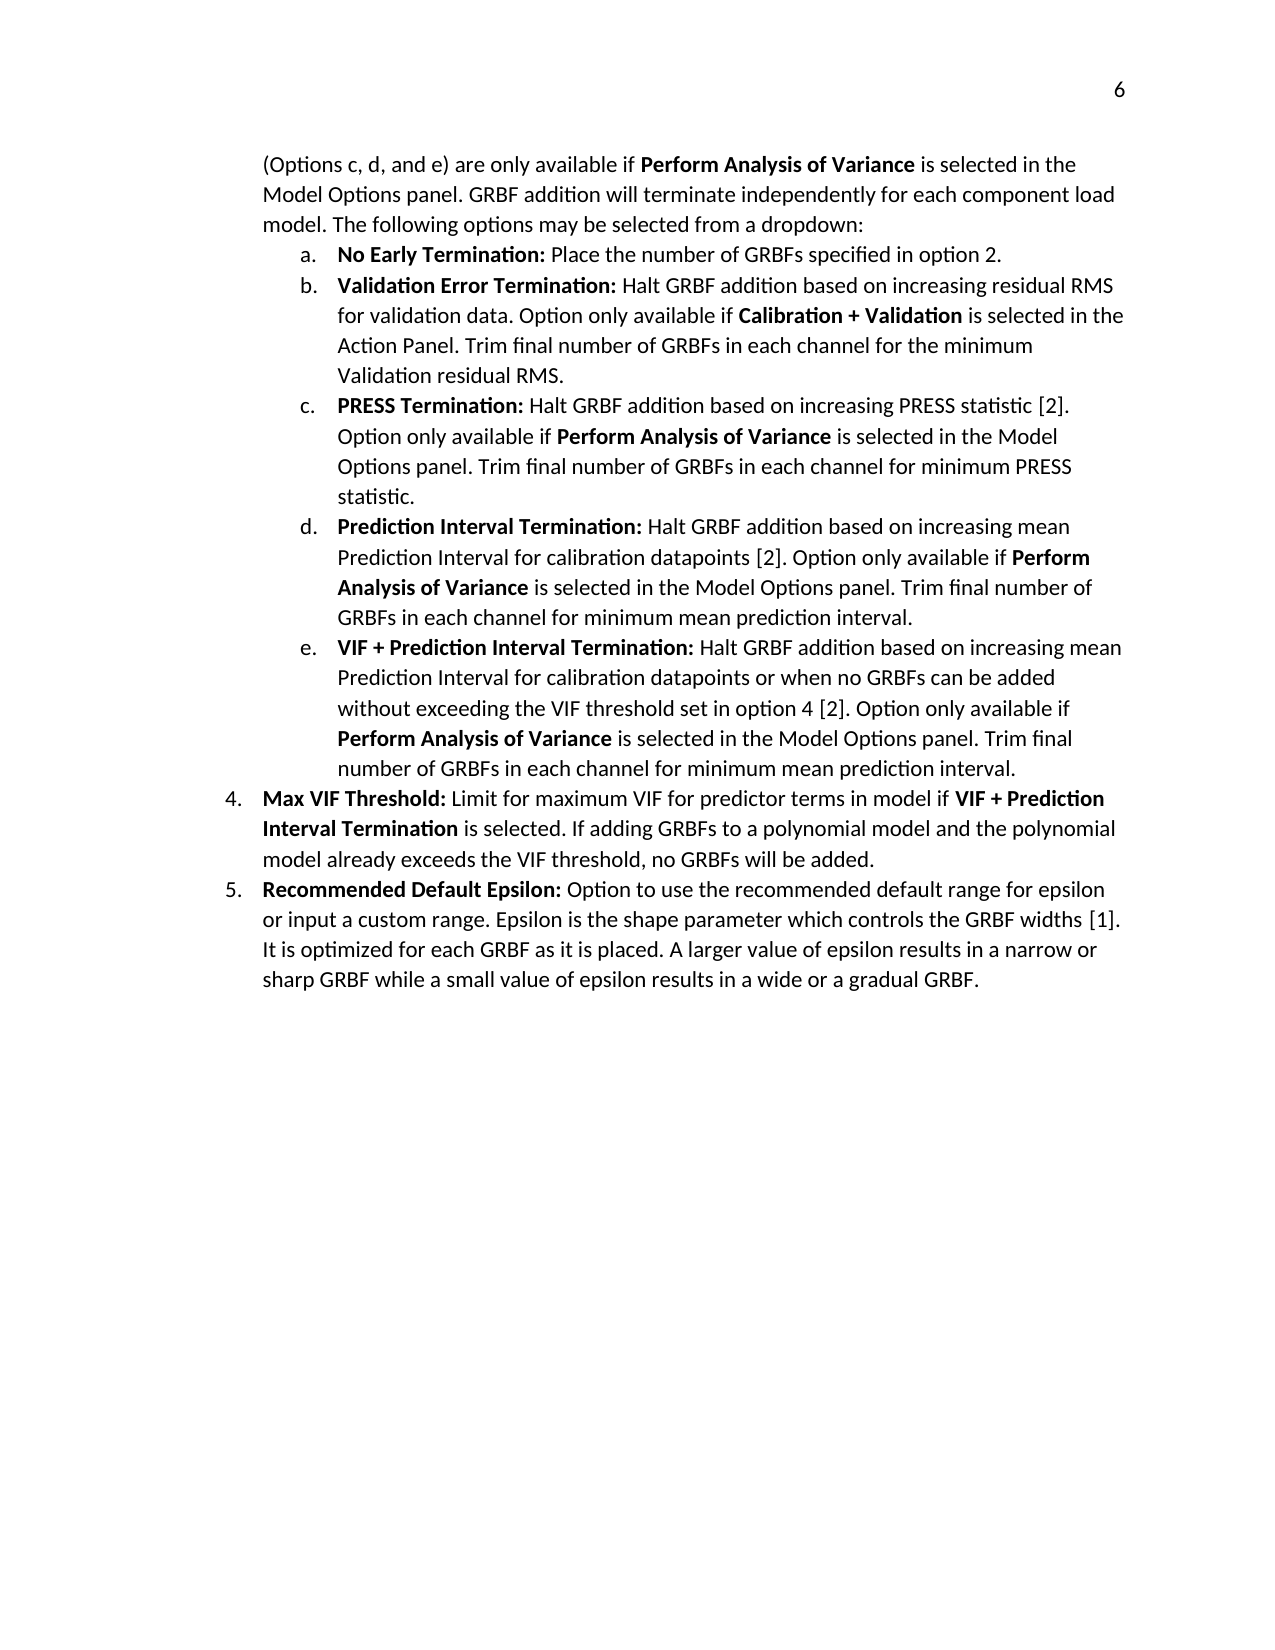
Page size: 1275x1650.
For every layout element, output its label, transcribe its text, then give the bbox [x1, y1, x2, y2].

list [225, 150, 1125, 238]
list Prediction Interval Termination: Halt GRBF addition based on increasing mean Prediction Interval for calibration datapoints [2]. Option only available if Perform Analysis of Variance is selected in the Model Options panel. Trim final number of GRBFs in each channel for minimum mean prediction interval. [300, 512, 1125, 631]
list Max VIF Threshold: Limit for maximum VIF for predictor terms in model if VIF + Prediction Interval Termination is selected. If adding GRBFs to a polynomial model and the polynomial model already exceeds the VIF threshold, no GRBFs will be added. [225, 784, 1125, 873]
list PRESS Termination: Halt GRBF addition based on increasing PRESS statistic [2]. Option only available if Perform Analysis of Variance is selected in the Model Options panel. Trim final number of GRBFs in each channel for minimum PRESS statistic. [300, 392, 1125, 510]
list VIF + Prediction Interval Termination: Halt GRBF addition based on increasing mean Prediction Interval for calibration datapoints or when no GRBFs can be added without exceeding the VIF threshold set in option 4 [2]. Option only available if Perform Analysis of Variance is selected in the Model Options panel. Trim final number of GRBFs in each channel for minimum mean prediction interval. [300, 633, 1125, 782]
list Recommended Default Epsilon: Option to use the recommended default range for epsilon or input a custom range. Epsilon is the shape parameter which controls the GRBF widths [1]. It is optimized for each GRBF as it is placed. A larger value of epsilon results in a narrow or sharp GRBF while a small value of epsilon results in a wide or a gradual GRBF. [225, 875, 1125, 994]
list No Early Termination: Place the number of GRBFs specified in option 2. [300, 241, 1125, 269]
list Validation Error Termination: Halt GRBF addition based on increasing residual RMS for validation data. Option only available if Calibration + Validation is selected in the Action Panel. Trim final number of GRBFs in each channel for the minimum Validation residual RMS. [300, 271, 1125, 389]
